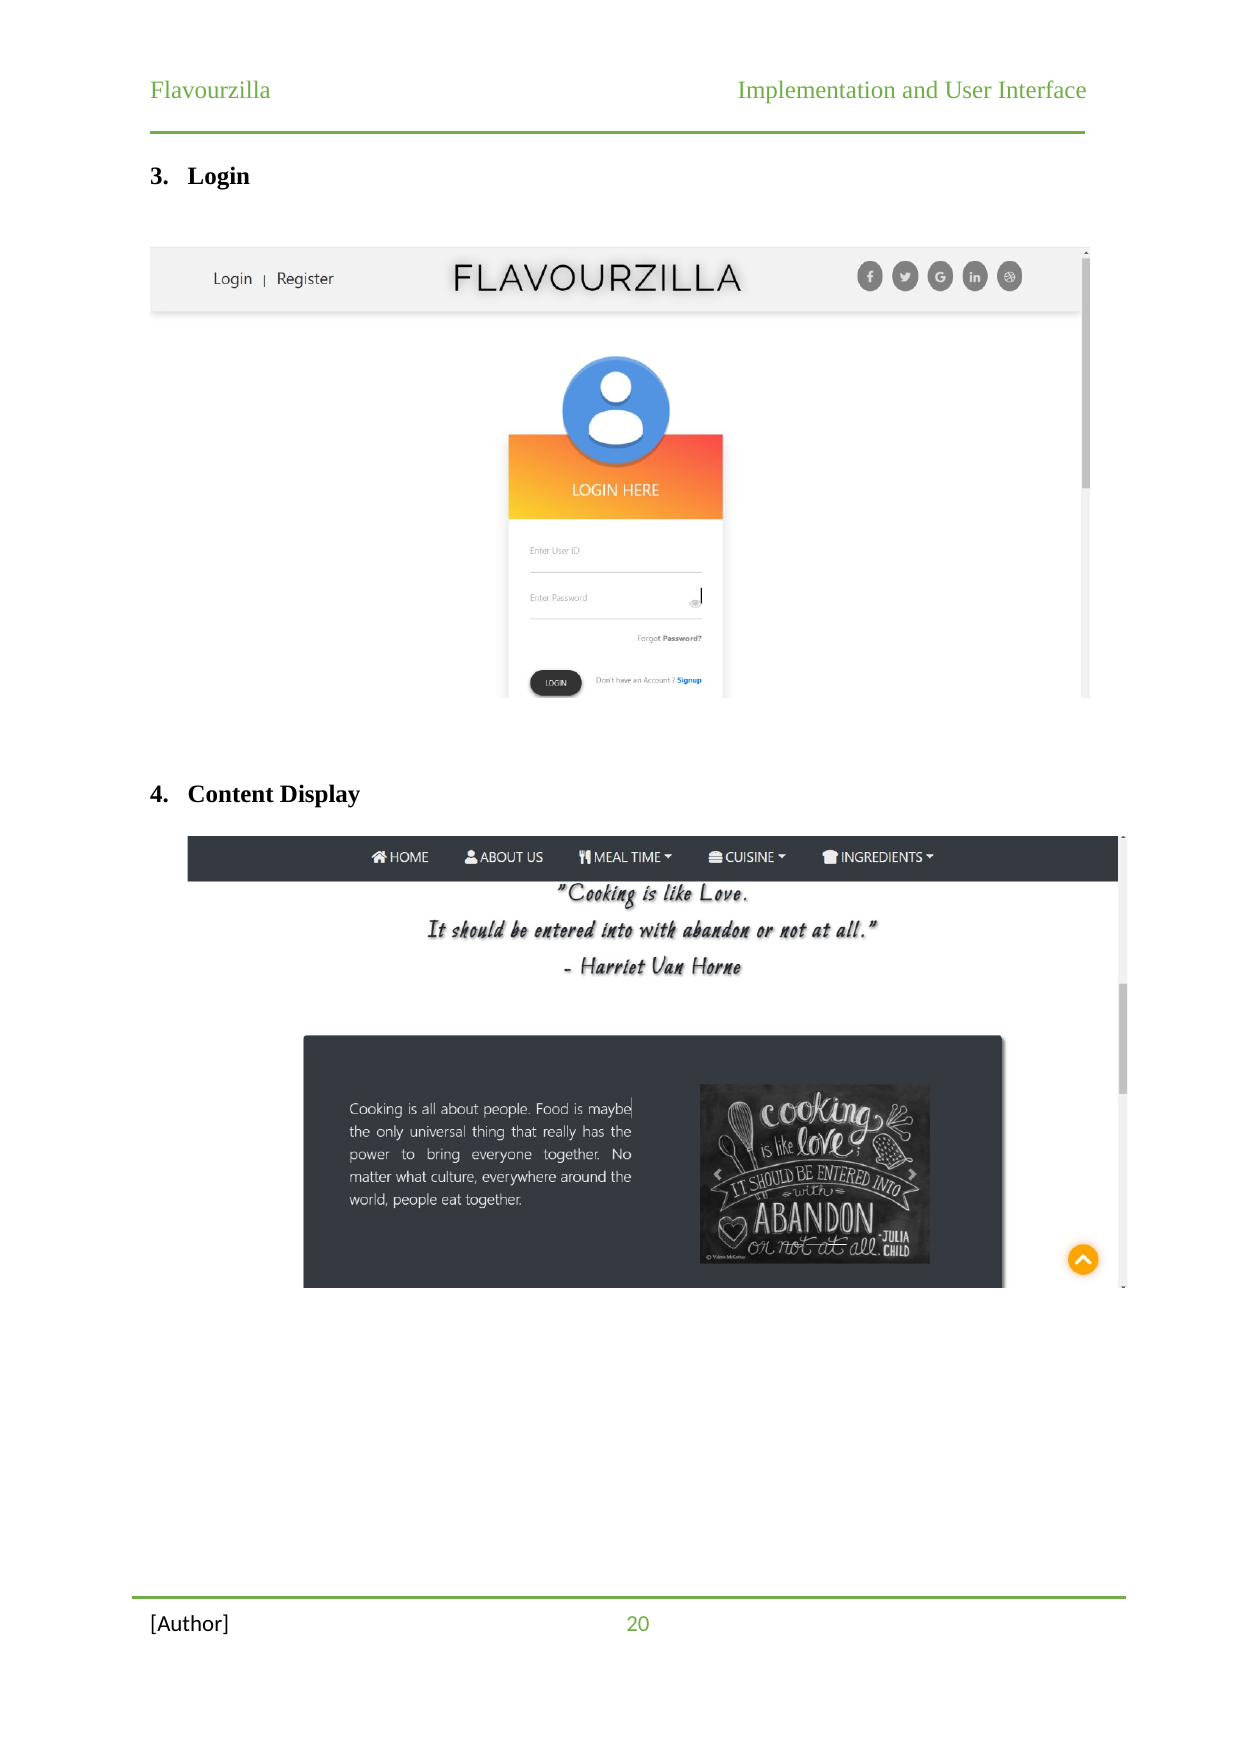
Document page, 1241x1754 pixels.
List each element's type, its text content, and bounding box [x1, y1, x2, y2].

picture [150, 247, 1090, 698]
picture [187, 836, 1128, 1288]
list Login [150, 161, 1090, 190]
list Content Display [150, 779, 1090, 808]
